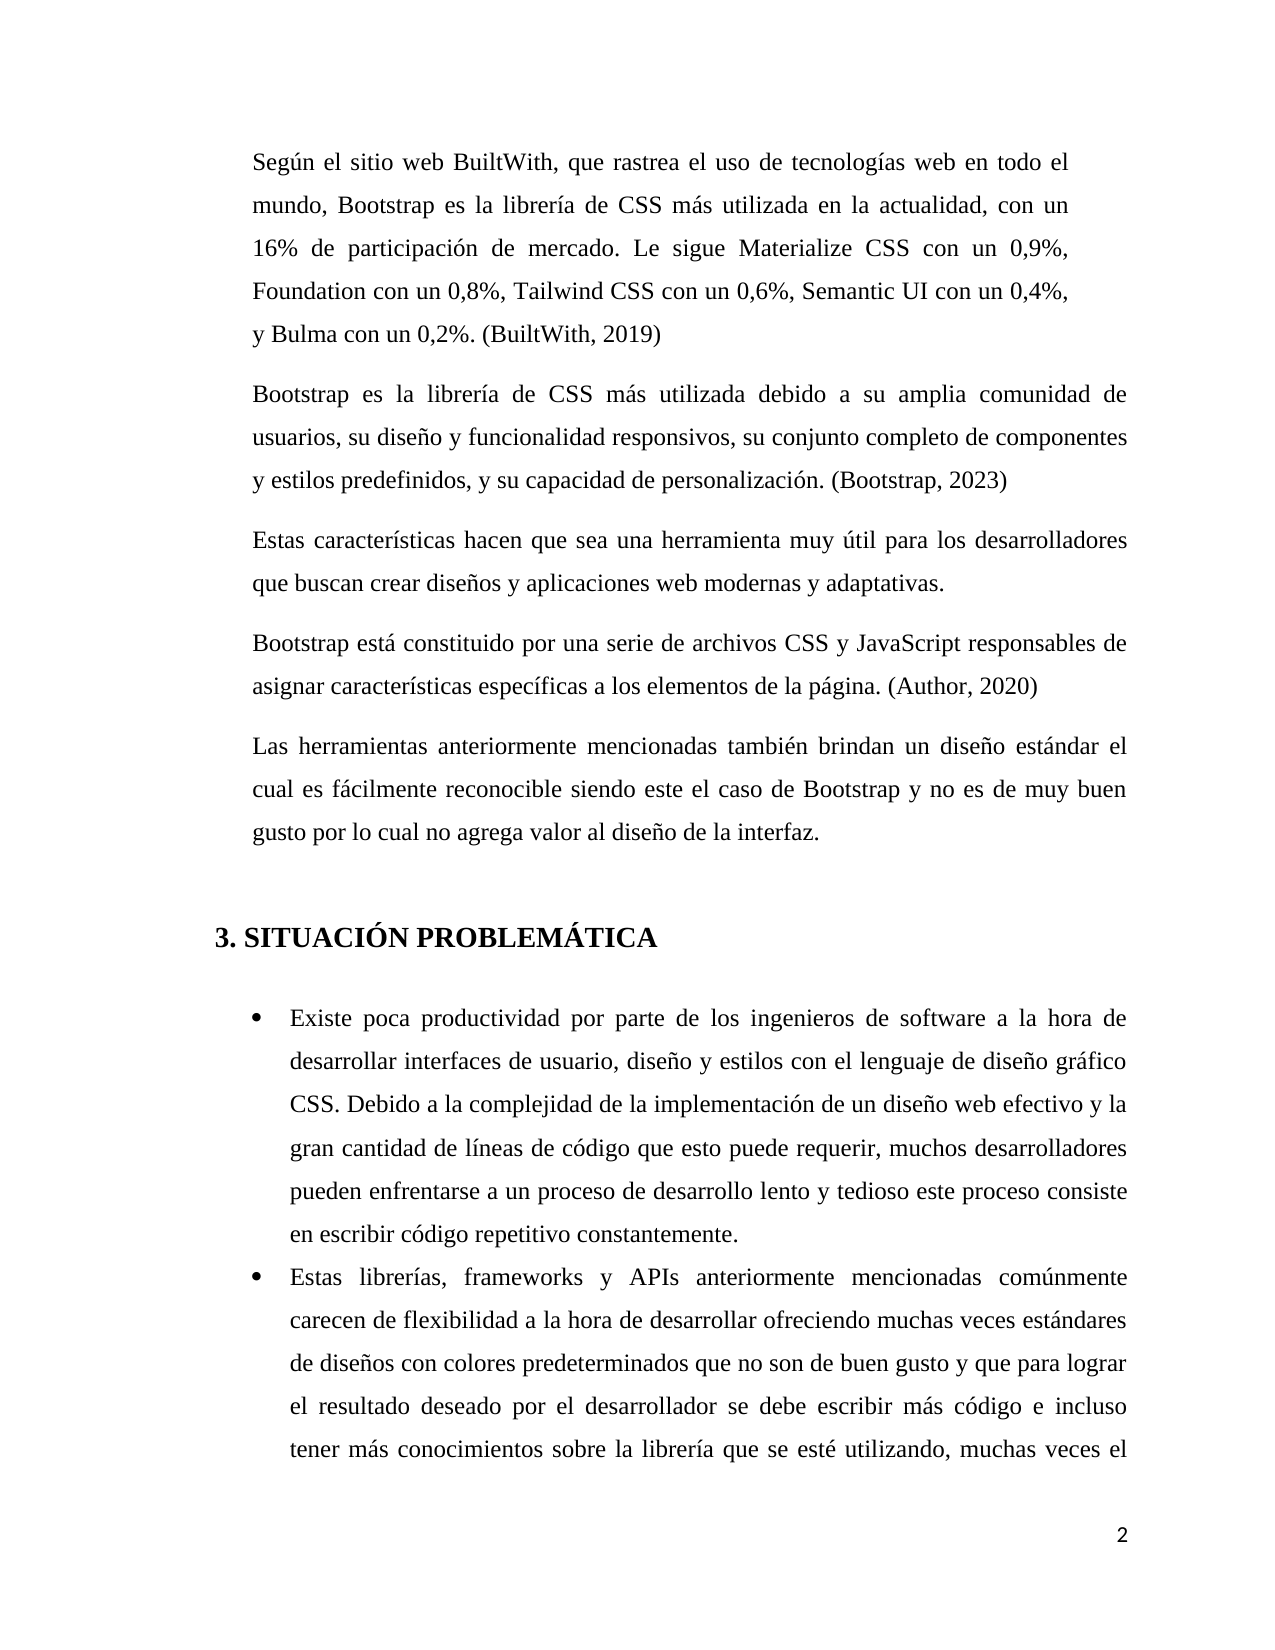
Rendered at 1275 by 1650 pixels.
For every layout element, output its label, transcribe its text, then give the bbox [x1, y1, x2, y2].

text Según el sitio web BuiltWith, que rastrea el uso de tecnologías web en todo el mundo, Bootstrap es la librería de CSS más utilizada en la actualidad, con un 16% de participación de mercado. Le sigue Materialize CSS con un 0,9%, Foundation con un 0,8%, Tailwind CSS con un 0,6%, Semantic UI con un 0,4%, y Bulma con un 0,2%. [252, 147, 1069, 348]
list Existe poca productividad por parte de los ingenieros de software a la hora de desarrollar interfaces de usuario, diseño y estilos con el lenguaje de diseño gráfico CSS. Debido a la complejidad de la implementación de un diseño web efectivo y la gran cantidad de líneas de código que esto puede requerir, muchos desarrolladores pueden enfrentarse a un proceso de desarrollo lento y tedioso este proceso consiste en escribir código repetitivo constantemente. [252, 1003, 1128, 1248]
text Bootstrap es la librería de CSS más utilizada debido a su amplia comunidad de usuarios, su diseño y funcionalidad responsivos, su conjunto completo de componentes y estilos predefinidos, y su capacidad de personalización. [252, 379, 1128, 494]
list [252, 1262, 1128, 1463]
text Bootstrap está constituido por una serie de archivos CSS y JavaScript responsables de asignar características específicas a los elementos de la página. [252, 628, 1128, 700]
text Estas características hacen que sea una herramienta muy útil para los desarrolladores que buscan crear diseños y aplicaciones web modernas y adaptativas. [252, 525, 1128, 597]
list Las herramientas anteriormente mencionadas también brindan un diseño estándar el cual es fácilmente reconocible siendo este el caso de Bootstrap y no es de muy buen gusto por lo cual no agrega valor al diseño de la interfaz. [252, 731, 1128, 846]
subtitle 3. SITUACIÓN PROBLEMÁTICA [214, 920, 1128, 954]
